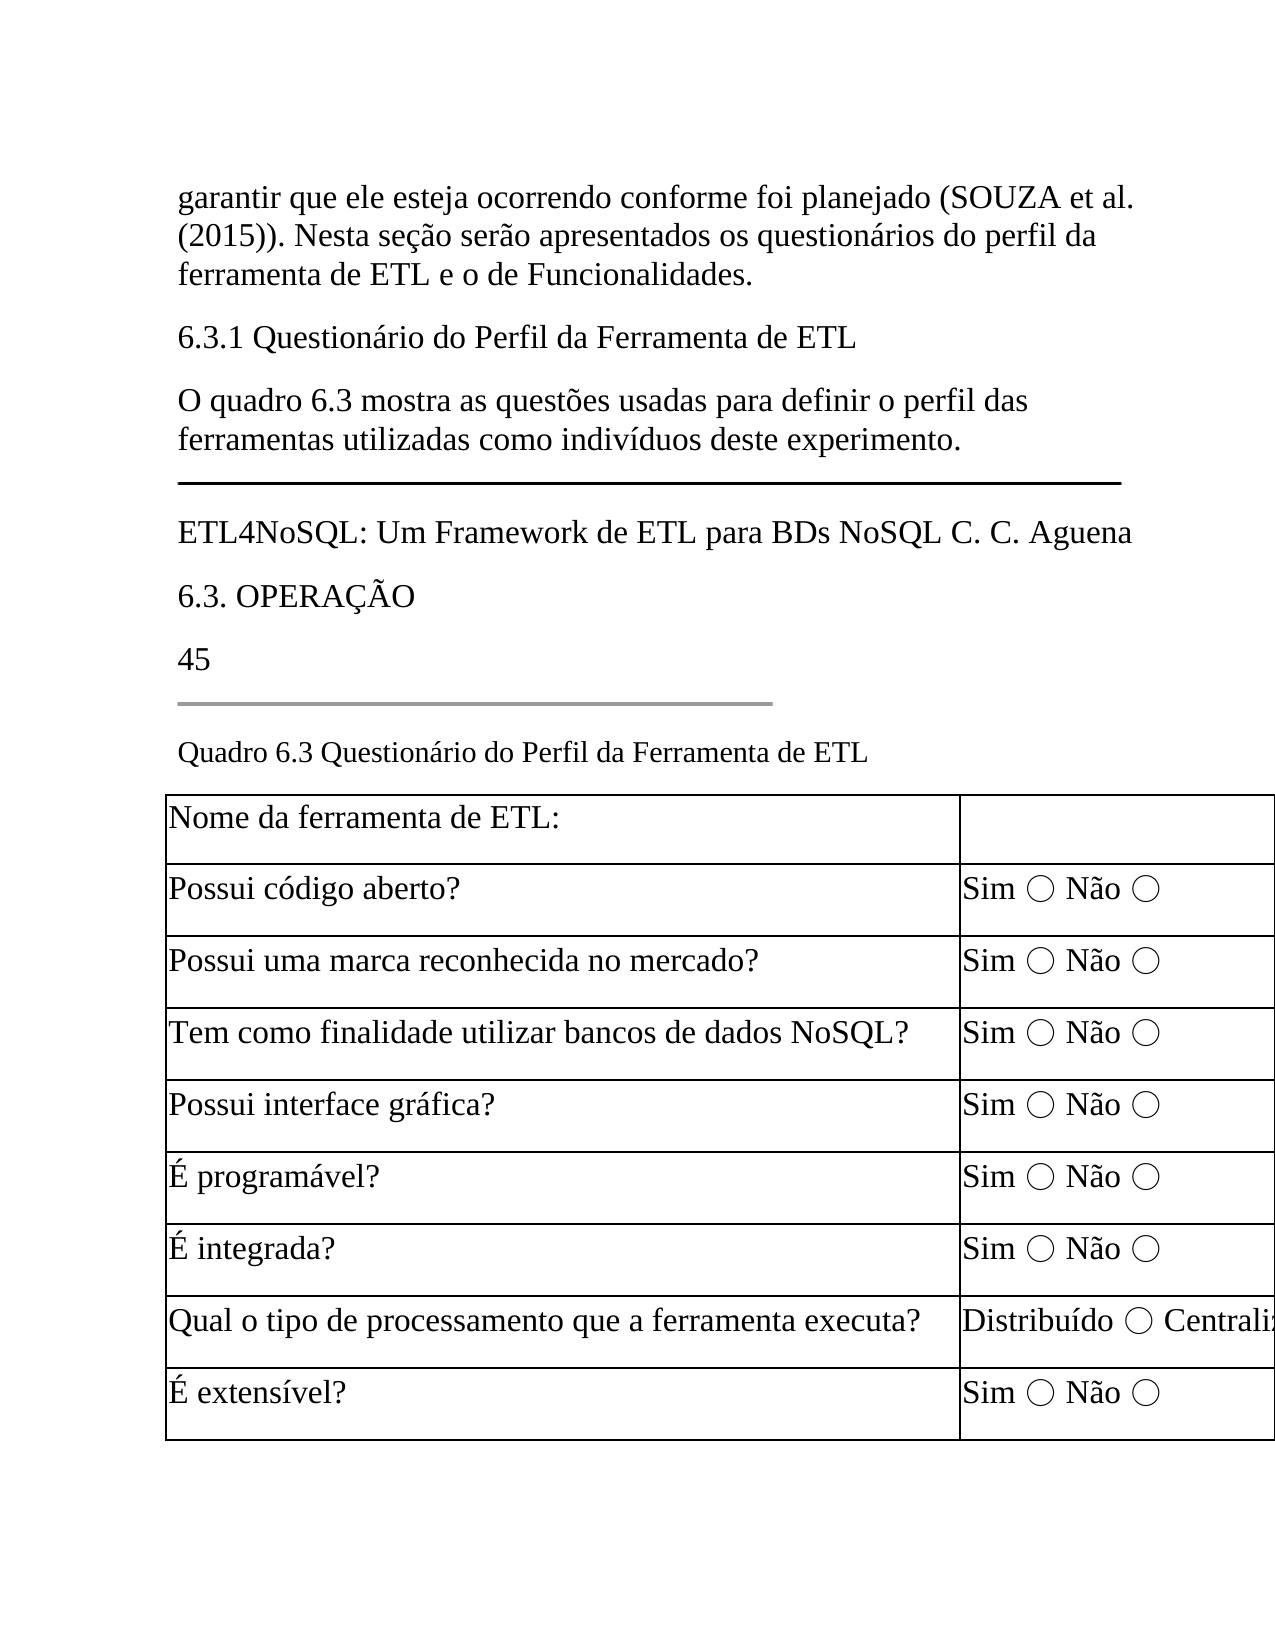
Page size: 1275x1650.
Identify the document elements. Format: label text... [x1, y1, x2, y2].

table_cell Qual o tipo de processamento que a ferramenta executa? [167, 1297, 959, 1367]
text O quadro 6.3 mostra as questões usadas para definir o perfil das ferramentas utilizadas como indivíduos deste experimento. [177, 381, 1157, 457]
table_cell É integrada? [167, 1225, 959, 1295]
table_cell Possui uma marca reconhecida no mercado? [167, 937, 959, 1007]
text 6.3.1 Questionário do Perfil da Ferramenta de ETL [177, 317, 1157, 356]
text 45 [177, 639, 1157, 678]
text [177, 177, 1157, 292]
table_header [961, 796, 1274, 863]
table_cell Sim ⃝ Não ⃝ [961, 1225, 1274, 1295]
text Quadro 6.3 Questionário do Perfil da Ferramenta de ETL [177, 733, 1157, 769]
text ETL4NoSQL: Um Framework de ETL para BDs NoSQL C. C. Aguena [177, 513, 1157, 551]
picture [177, 702, 773, 706]
table_cell É programável? [167, 1153, 959, 1223]
table_cell Possui interface gráfica? [167, 1081, 959, 1151]
table_cell É extensível? [167, 1369, 959, 1439]
table_cell Sim ⃝ Não ⃝ [961, 1369, 1274, 1439]
table_header Nome da ferramenta de ETL: [167, 796, 959, 863]
table_cell Tem como finalidade utilizar bancos de dados NoSQL? [167, 1009, 959, 1079]
table_cell Sim ⃝ Não ⃝ [961, 1081, 1274, 1151]
text 6.3. OPERAÇÃO [177, 576, 1157, 614]
table_cell Sim ⃝ Não ⃝ [961, 865, 1274, 935]
table_cell Possui código aberto? [167, 865, 959, 935]
table_cell Sim ⃝ Não ⃝ [961, 1153, 1274, 1223]
table_cell Sim ⃝ Não ⃝ [961, 937, 1274, 1007]
table_cell Sim ⃝ Não ⃝ [961, 1009, 1274, 1079]
table_cell Distribuído ⃝ Centralizada ⃝ Híbrido ⃝ [961, 1297, 1274, 1367]
